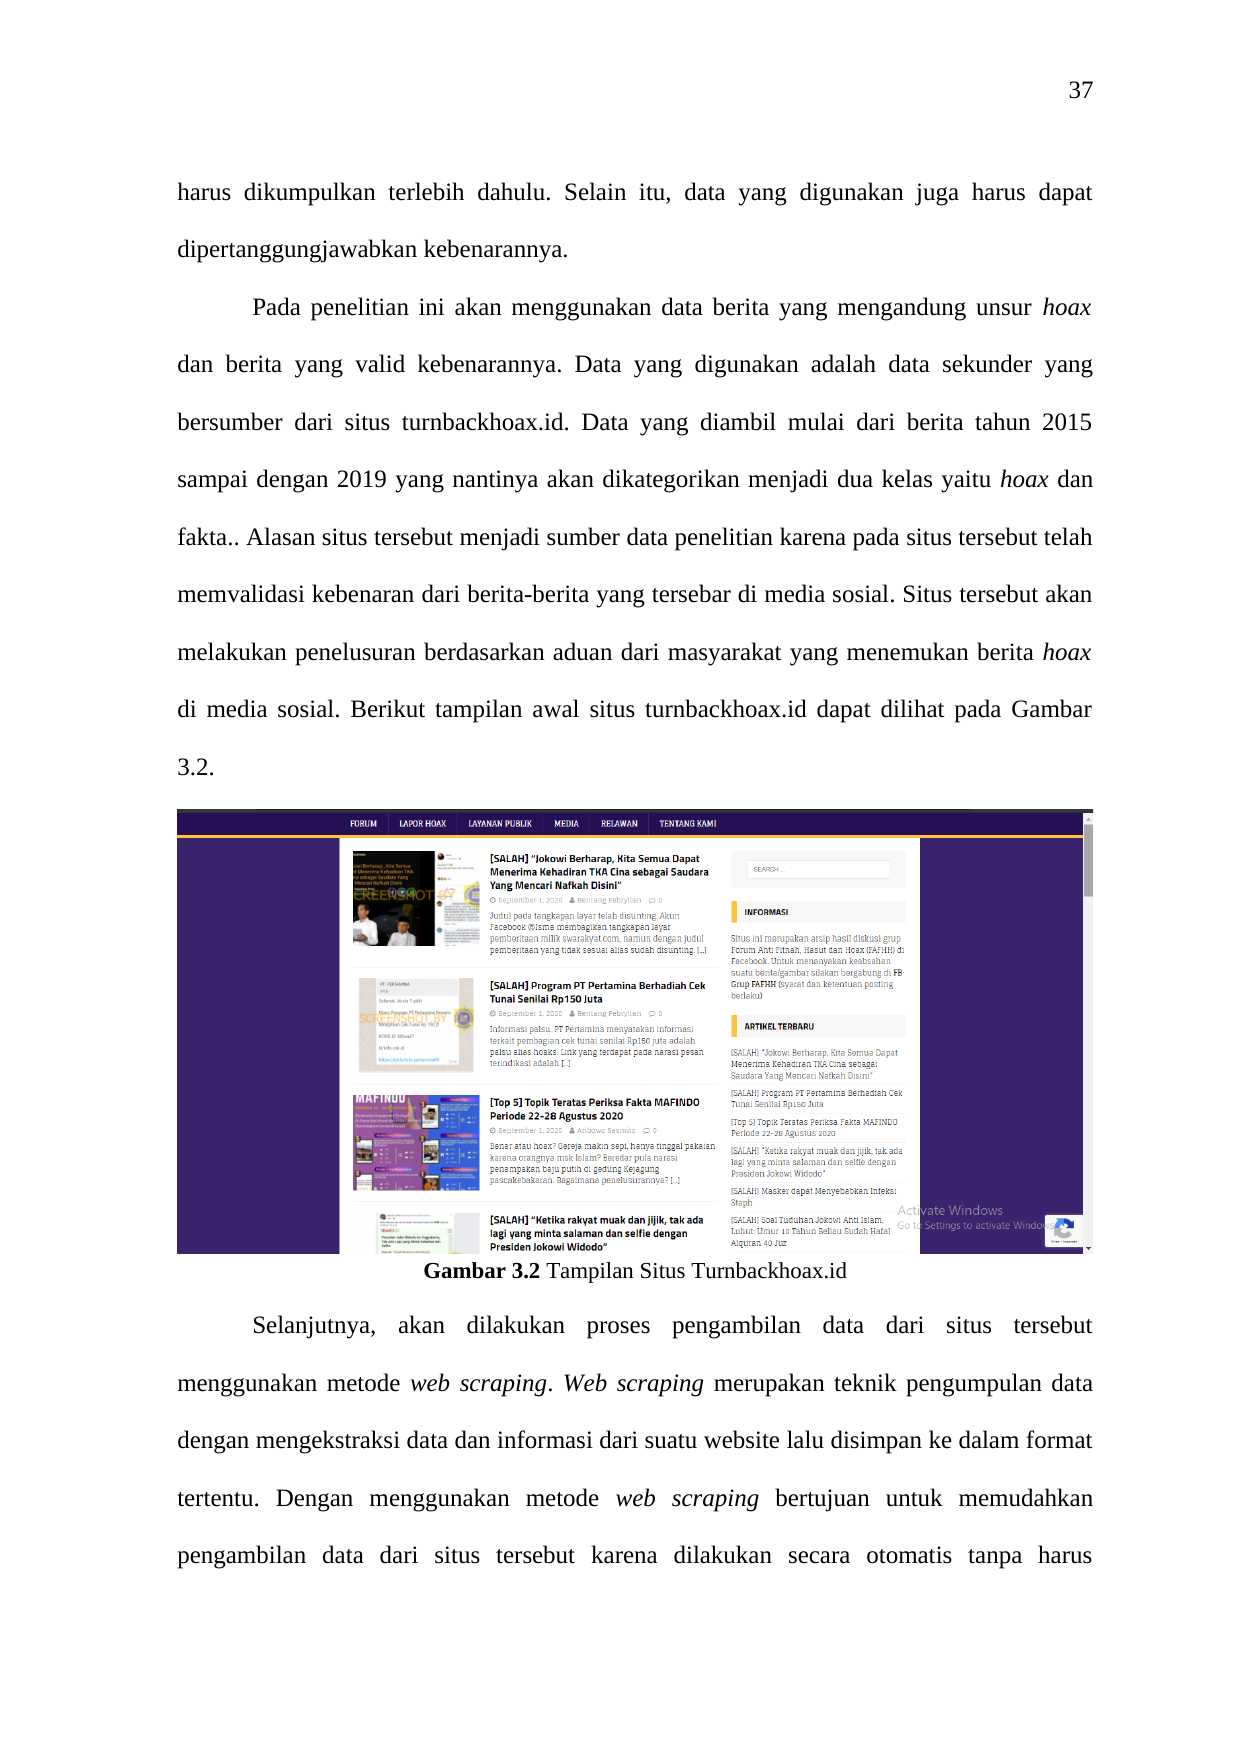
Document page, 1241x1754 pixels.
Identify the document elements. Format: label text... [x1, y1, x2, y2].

text Gambar 3.2 Tampilan Situs Turnbackhoax.id [177, 1257, 1093, 1284]
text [177, 1310, 1093, 1569]
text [177, 177, 1093, 263]
picture [177, 809, 1094, 1254]
text Pada penelitian ini akan menggunakan data berita yang mengandung unsur hoax dan berita yang valid kebenarannya. Data yang digunakan adalah data sekunder yang bersumber dari situs turnbackhoax.id. Data yang diambil mulai dari berita tahun 2015 sampai dengan 2019 yang nantinya akan dikategorikan menjadi dua kelas yaitu hoax dan fakta.. Alasan situs tersebut menjadi sumber data penelitian karena pada situs tersebut telah memvalidasi kebenaran dari berita-berita yang tersebar di media sosial. Situs tersebut akan melakukan penelusuran berdasarkan aduan dari masyarakat yang menemukan berita hoax di media sosial. Berikut tampilan awal situs turnbackhoax.id dapat dilihat pada Gambar 3.2. [177, 292, 1093, 781]
